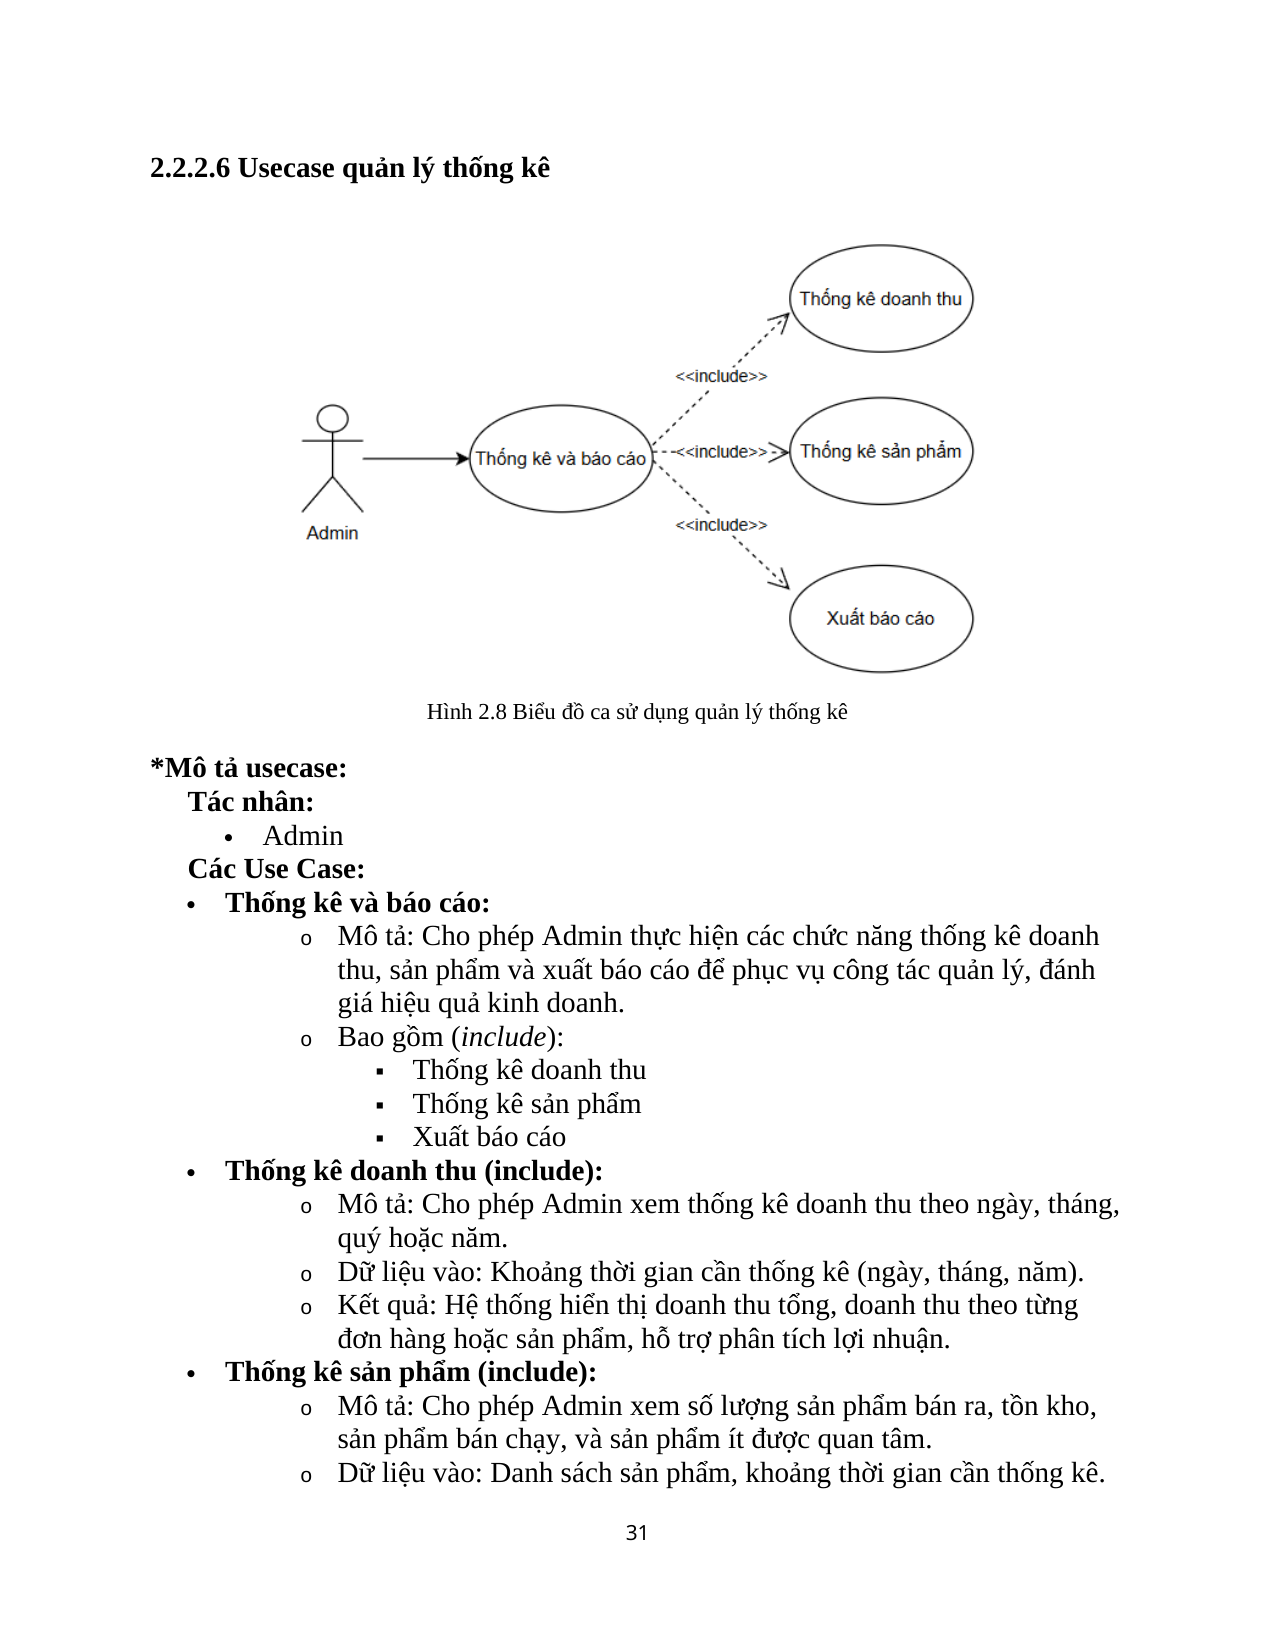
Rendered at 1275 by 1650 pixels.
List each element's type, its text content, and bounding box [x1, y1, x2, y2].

picture [271, 226, 1004, 698]
text Hình 2.8 Biểu đồ ca sử dụng quản lý thống kê [150, 698, 1125, 724]
list Mô tả: Cho phép Admin thực hiện các chức năng thống kê doanh thu, sản phẩm và xuất báo cáo để phục vụ công tác quản lý, đánh giá hiệu quả kinh doanh. [300, 918, 1125, 1019]
list Thống kê doanh thu (include): [187, 1153, 1125, 1187]
text *Mô tả usecase: [150, 751, 1125, 784]
list Thống kê doanh thu [375, 1052, 1125, 1086]
list Thống kê và báo cáo: [187, 885, 1125, 918]
list Kết quả: Hệ thống hiển thị doanh thu tổng, doanh thu theo từng đơn hàng hoặc sản phẩm, hỗ trợ phân tích lợi nhuận. [300, 1287, 1125, 1354]
list Thống kê sản phẩm (include): [187, 1354, 1125, 1388]
list Mô tả: Cho phép Admin xem thống kê doanh thu theo ngày, tháng, quý hoặc năm. [300, 1187, 1125, 1254]
text Các Use Case: [187, 851, 1125, 885]
list Mô tả: Cho phép Admin xem số lượng sản phẩm bán ra, tồn kho, sản phẩm bán chạy, và sản phẩm ít được quan tâm. [300, 1388, 1125, 1455]
subtitle 2.2.2.6 Usecase quản lý thống kê [150, 150, 1125, 183]
list Thống kê sản phẩm [375, 1086, 1125, 1119]
text Tác nhân: [187, 784, 1125, 818]
list Dữ liệu vào: Danh sách sản phẩm, khoảng thời gian cần thống kê. [300, 1455, 1125, 1488]
list Xuất báo cáo [375, 1119, 1125, 1153]
list Admin [225, 818, 1125, 851]
list Dữ liệu vào: Khoảng thời gian cần thống kê (ngày, tháng, năm). [300, 1254, 1125, 1287]
list Bao gồm (include): [300, 1019, 1125, 1052]
